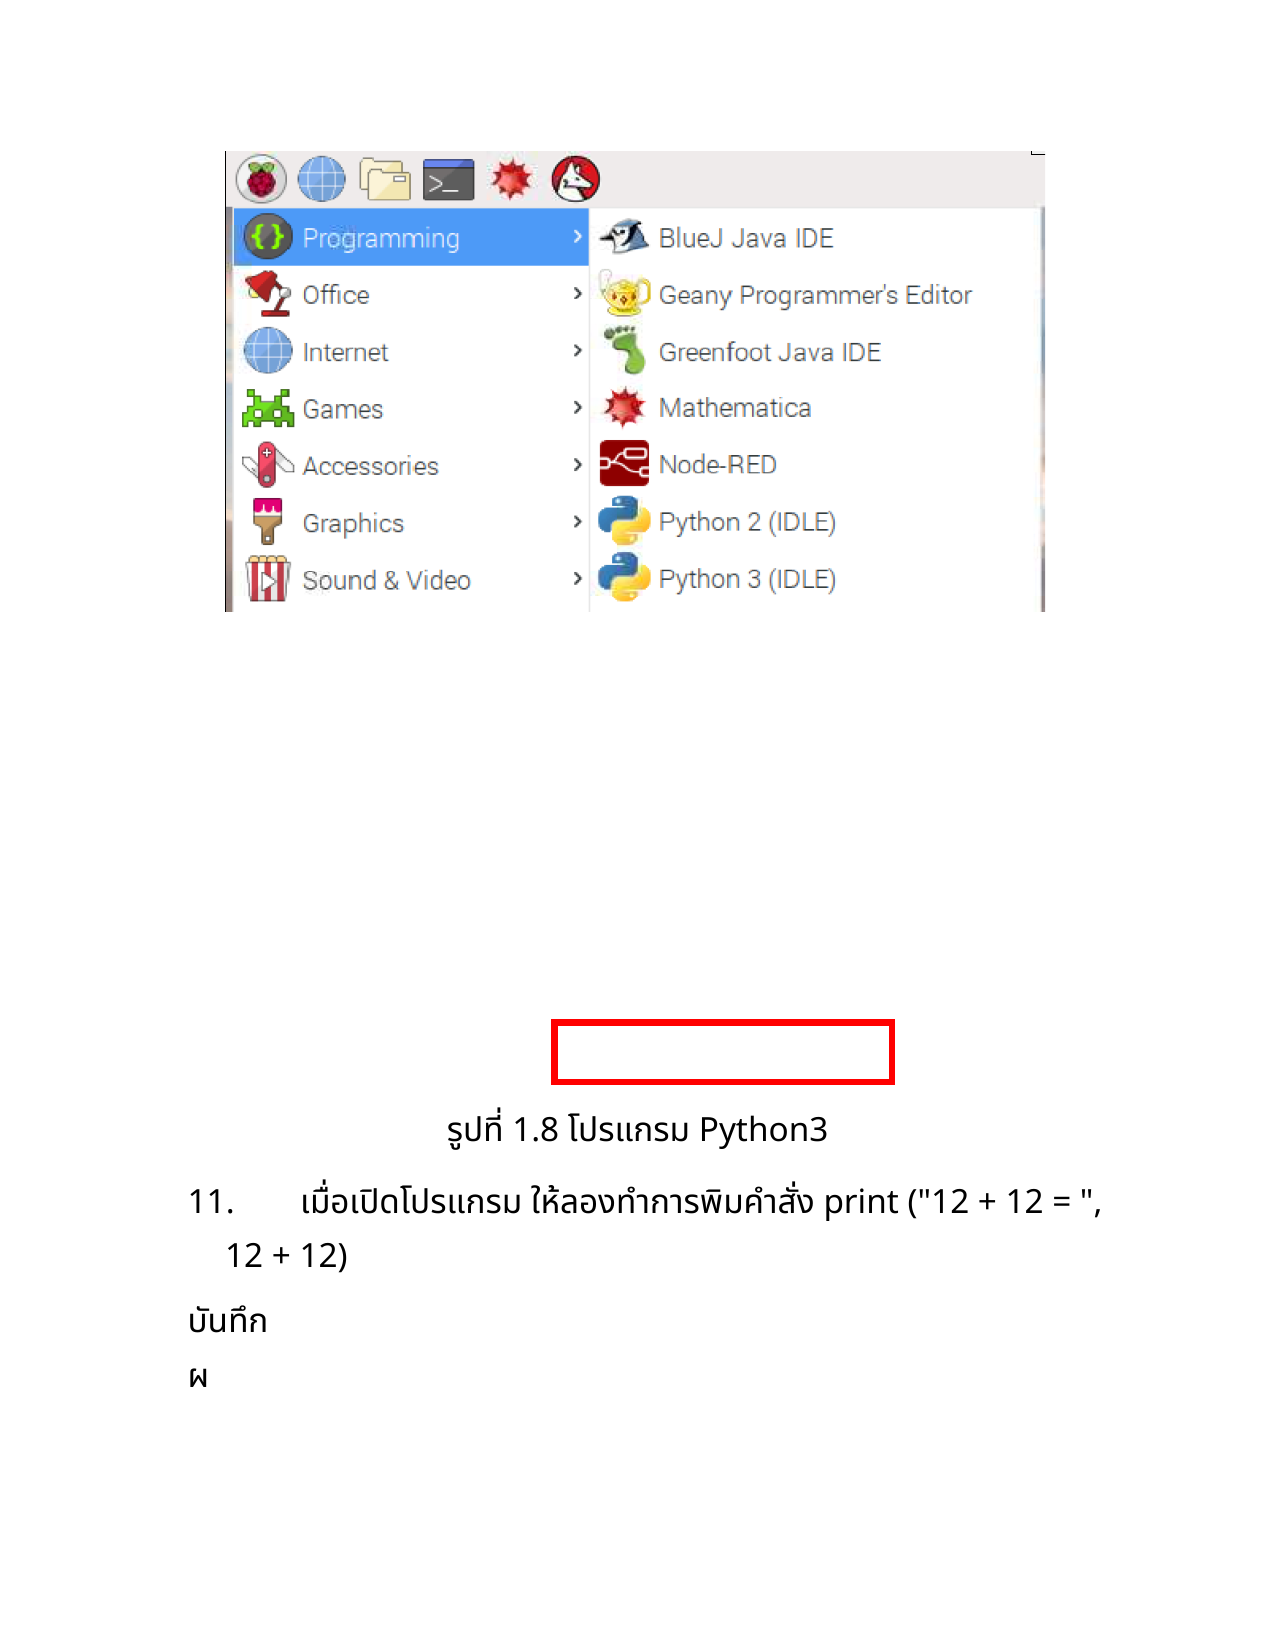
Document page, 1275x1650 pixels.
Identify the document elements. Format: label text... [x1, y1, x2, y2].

text รูปที่ 1.8 โปรแกรม Python3 [150, 1106, 1125, 1157]
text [187, 1297, 1125, 1402]
list เมื่อเปิดโปรแกรม ให้ลองทำการพิมคำสั่ง print ("12 + 12 = ", 12 + 12) [187, 1177, 1125, 1277]
picture [225, 151, 1046, 612]
